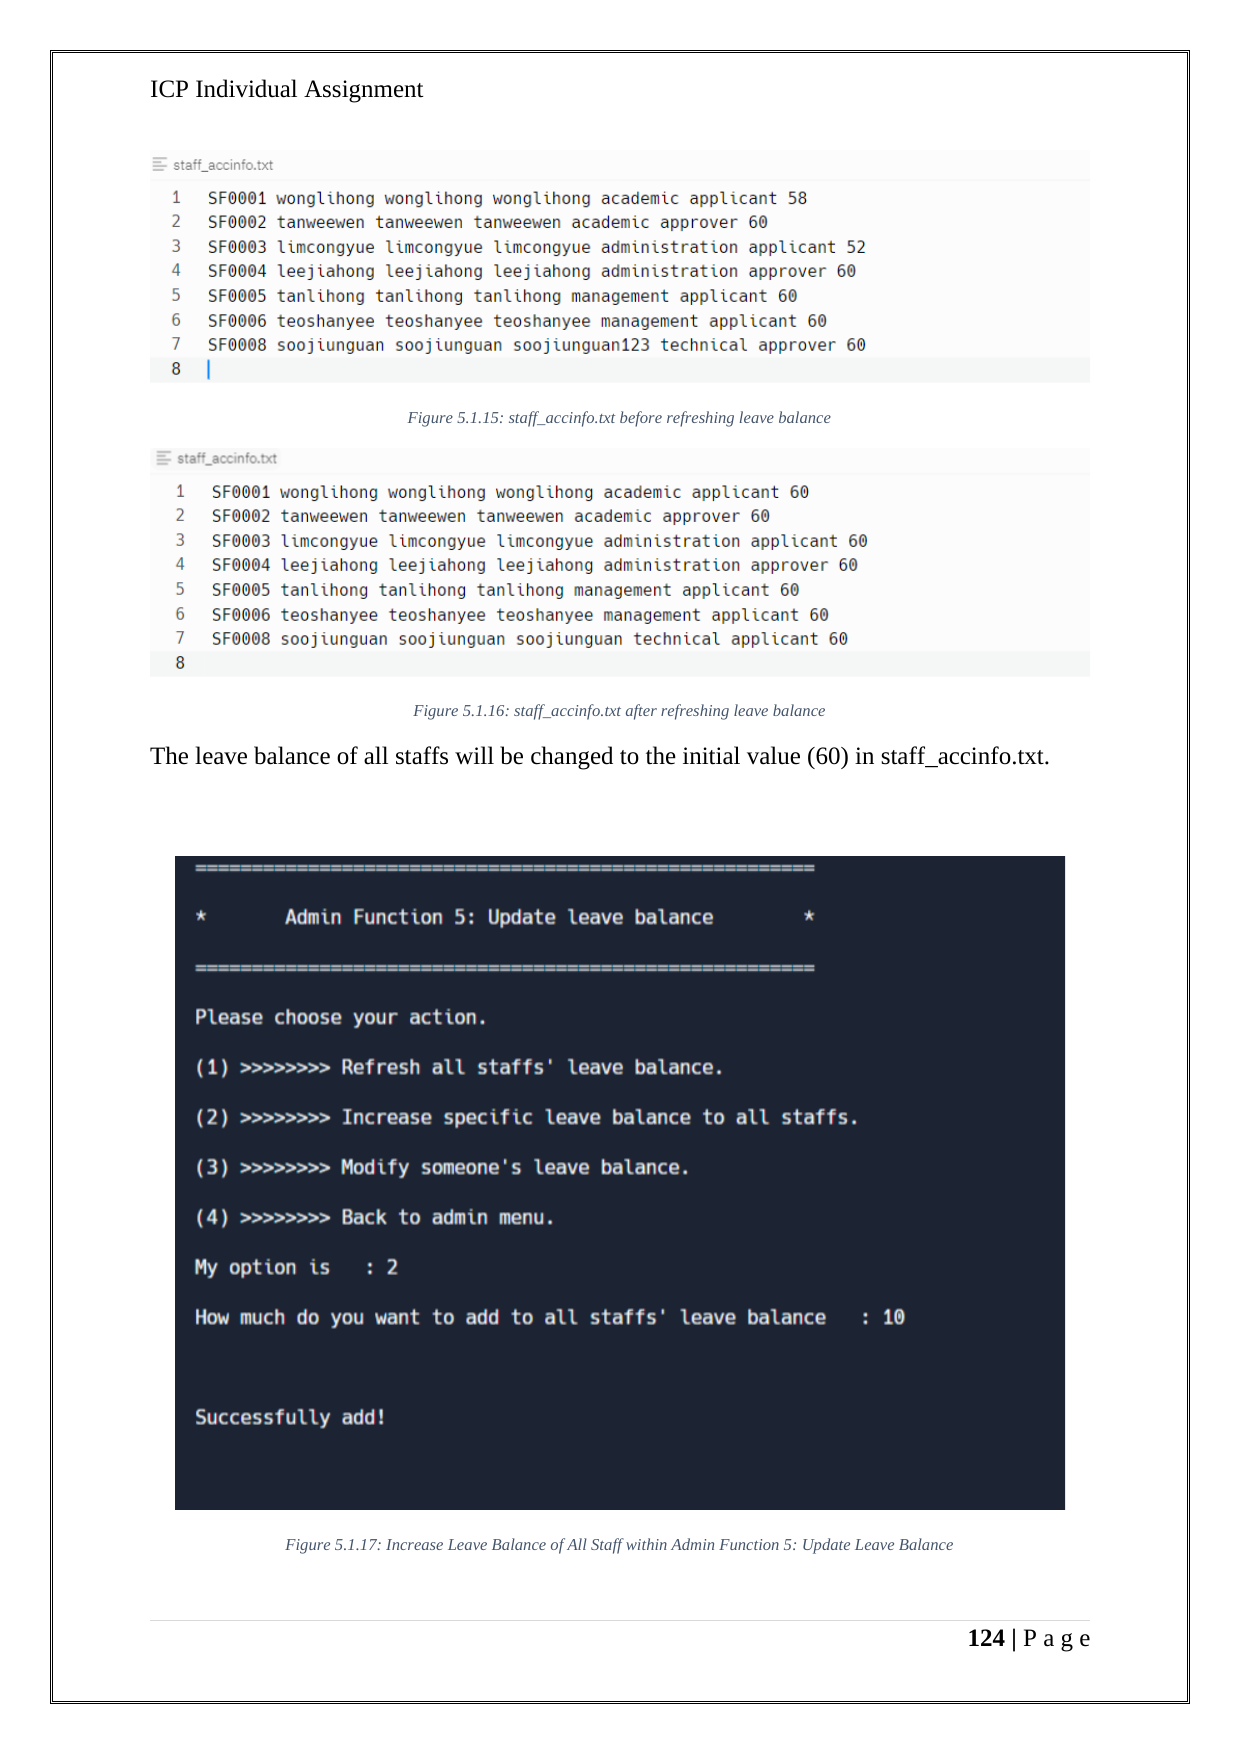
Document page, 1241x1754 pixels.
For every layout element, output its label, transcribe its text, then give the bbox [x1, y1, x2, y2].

picture [150, 150, 1091, 383]
text Figure 5.1.16: staff_accinfo.txt after refreshing leave balance [150, 701, 1090, 720]
text Figure 5.1.17: Increase Leave Balance of All Staff within Admin Function 5: Update Leave Balance [150, 1535, 1090, 1554]
text Figure 5.1.15: staff_accinfo.txt before refreshing leave balance [150, 408, 1090, 427]
text The leave balance of all staffs will be changed to the initial value (60) in staff_accinfo.txt. [150, 741, 1090, 770]
picture [175, 856, 1066, 1510]
picture [150, 448, 1091, 677]
